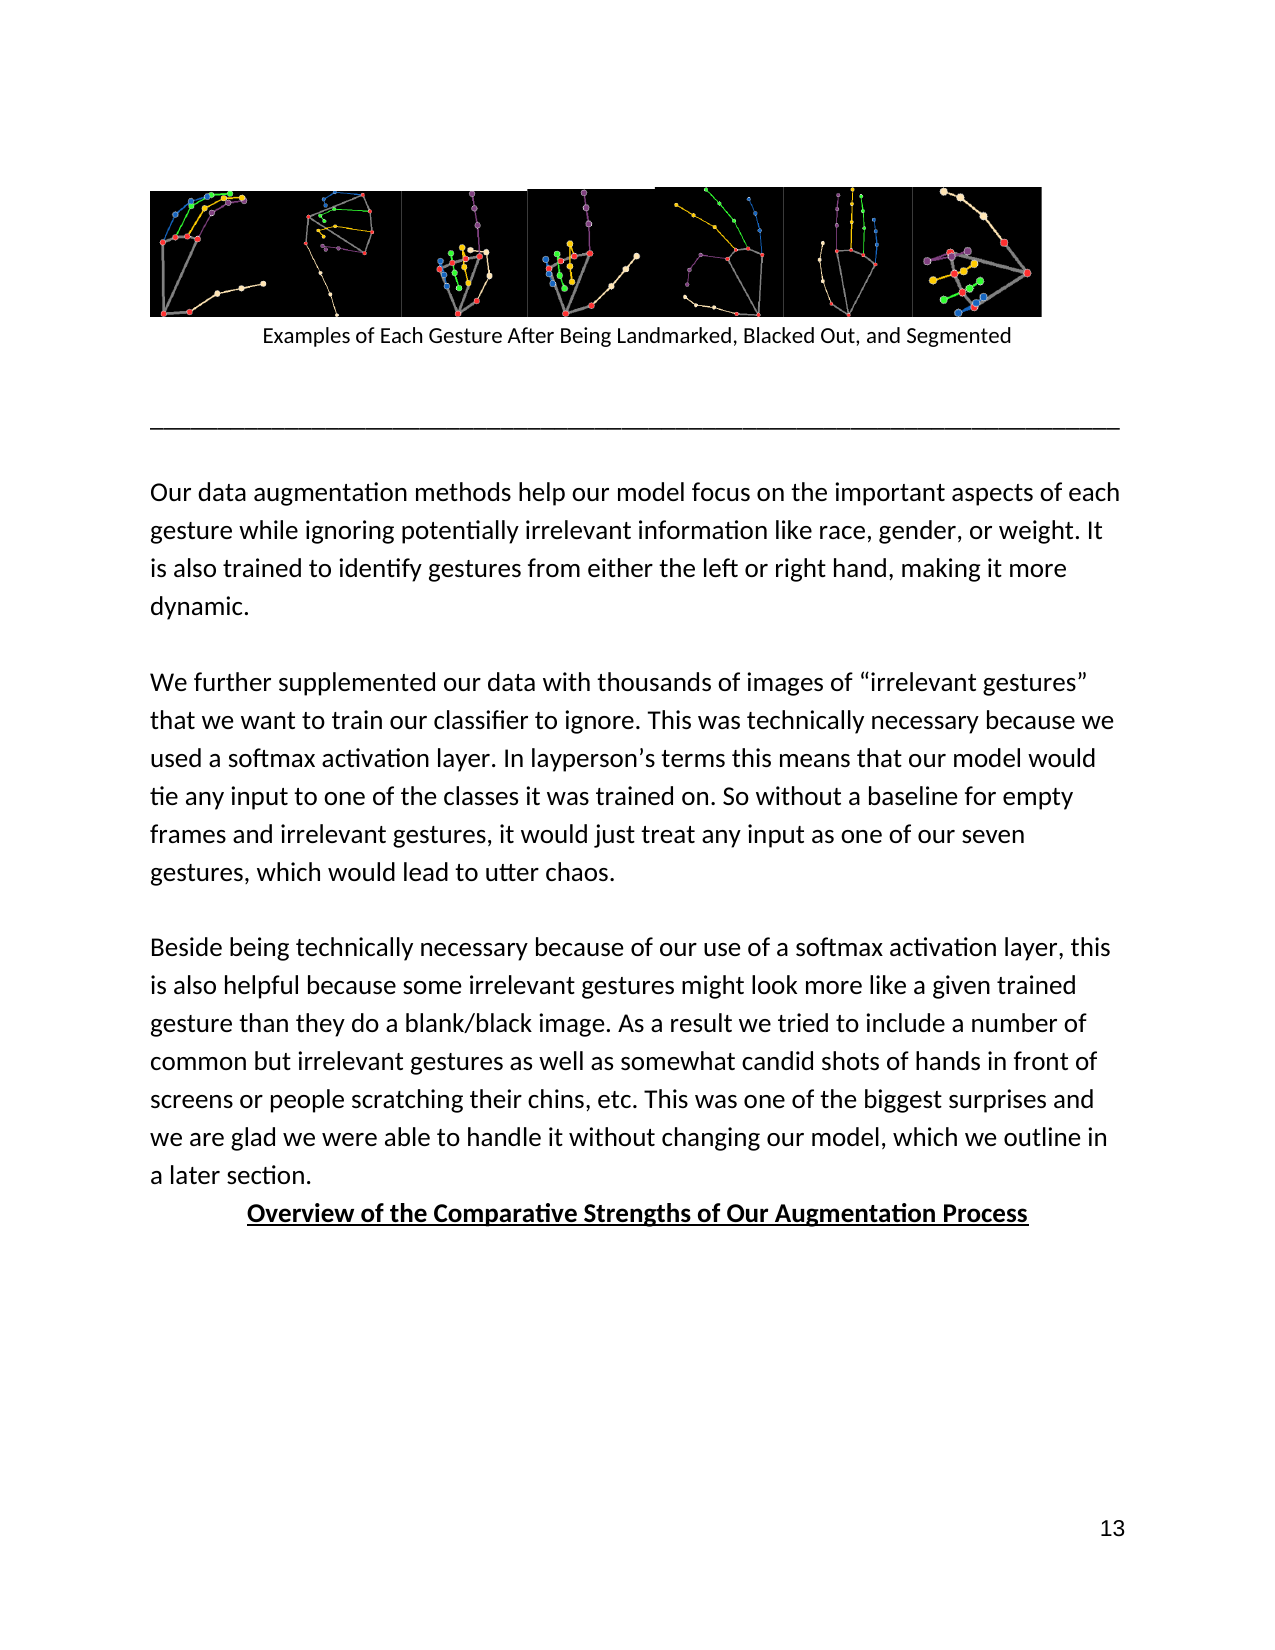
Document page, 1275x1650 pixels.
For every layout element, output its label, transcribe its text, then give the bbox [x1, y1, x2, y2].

text We further supplemented our data with thousands of images of “irrelevant gestures” that we want to train our classifier to ignore. This was technically necessary because we used a softmax activation layer. In layperson’s terms this means that our model would tie any input to one of the classes it was trained on. So without a baseline for empty frames and irrelevant gestures, it would just treat any input as one of our seven gestures, which would lead to utter chaos. [150, 665, 1125, 888]
text ________________________________________________________________________ [150, 400, 1125, 433]
text Our data augmentation methods help our model focus on the important aspects of each gesture while ignoring potentially irrelevant information like race, gender, or weight. It is also trained to identify gestures from either the left or right hand, making it more dynamic. [150, 476, 1125, 622]
text Beside being technically necessary because of our use of a softmax activation layer, this is also helpful because some irrelevant gestures might look more like a given trained gesture than they do a blank/black image. As a result we tried to include a number of common but irrelevant gestures as well as somewhat candid shots of hands in front of screens or people scratching their chins, etc. This was one of the biggest surprises and we are glad we were able to handle it without changing our model, which we outline in a later section. [150, 931, 1125, 1191]
text Examples of Each Gesture After Being Landmarked, Blacked Out, and Segmented [150, 321, 1125, 349]
text Overview of the Comparative Strengths of Our Augmentation Process [150, 1196, 1125, 1229]
picture [150, 187, 1042, 317]
